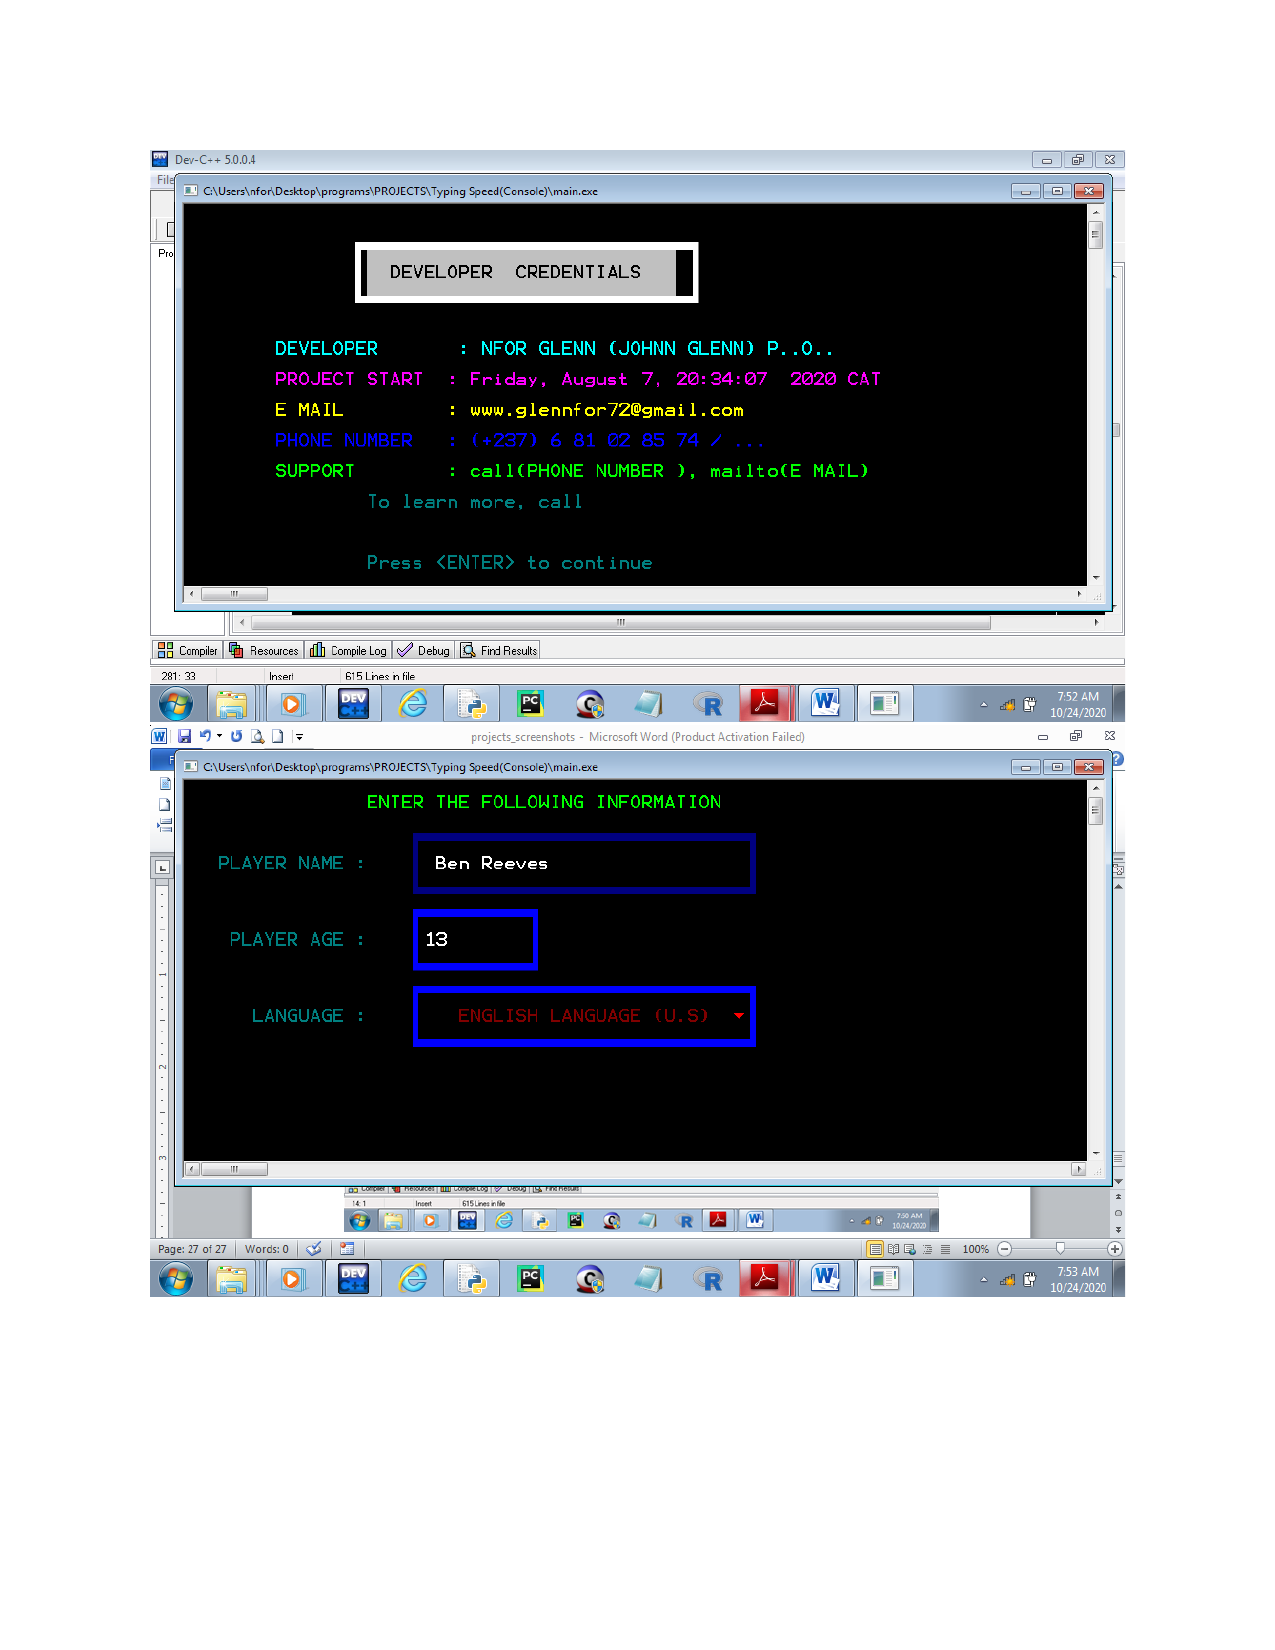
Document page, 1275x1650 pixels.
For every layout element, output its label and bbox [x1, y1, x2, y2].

picture [150, 150, 1125, 722]
picture [150, 725, 1125, 1297]
